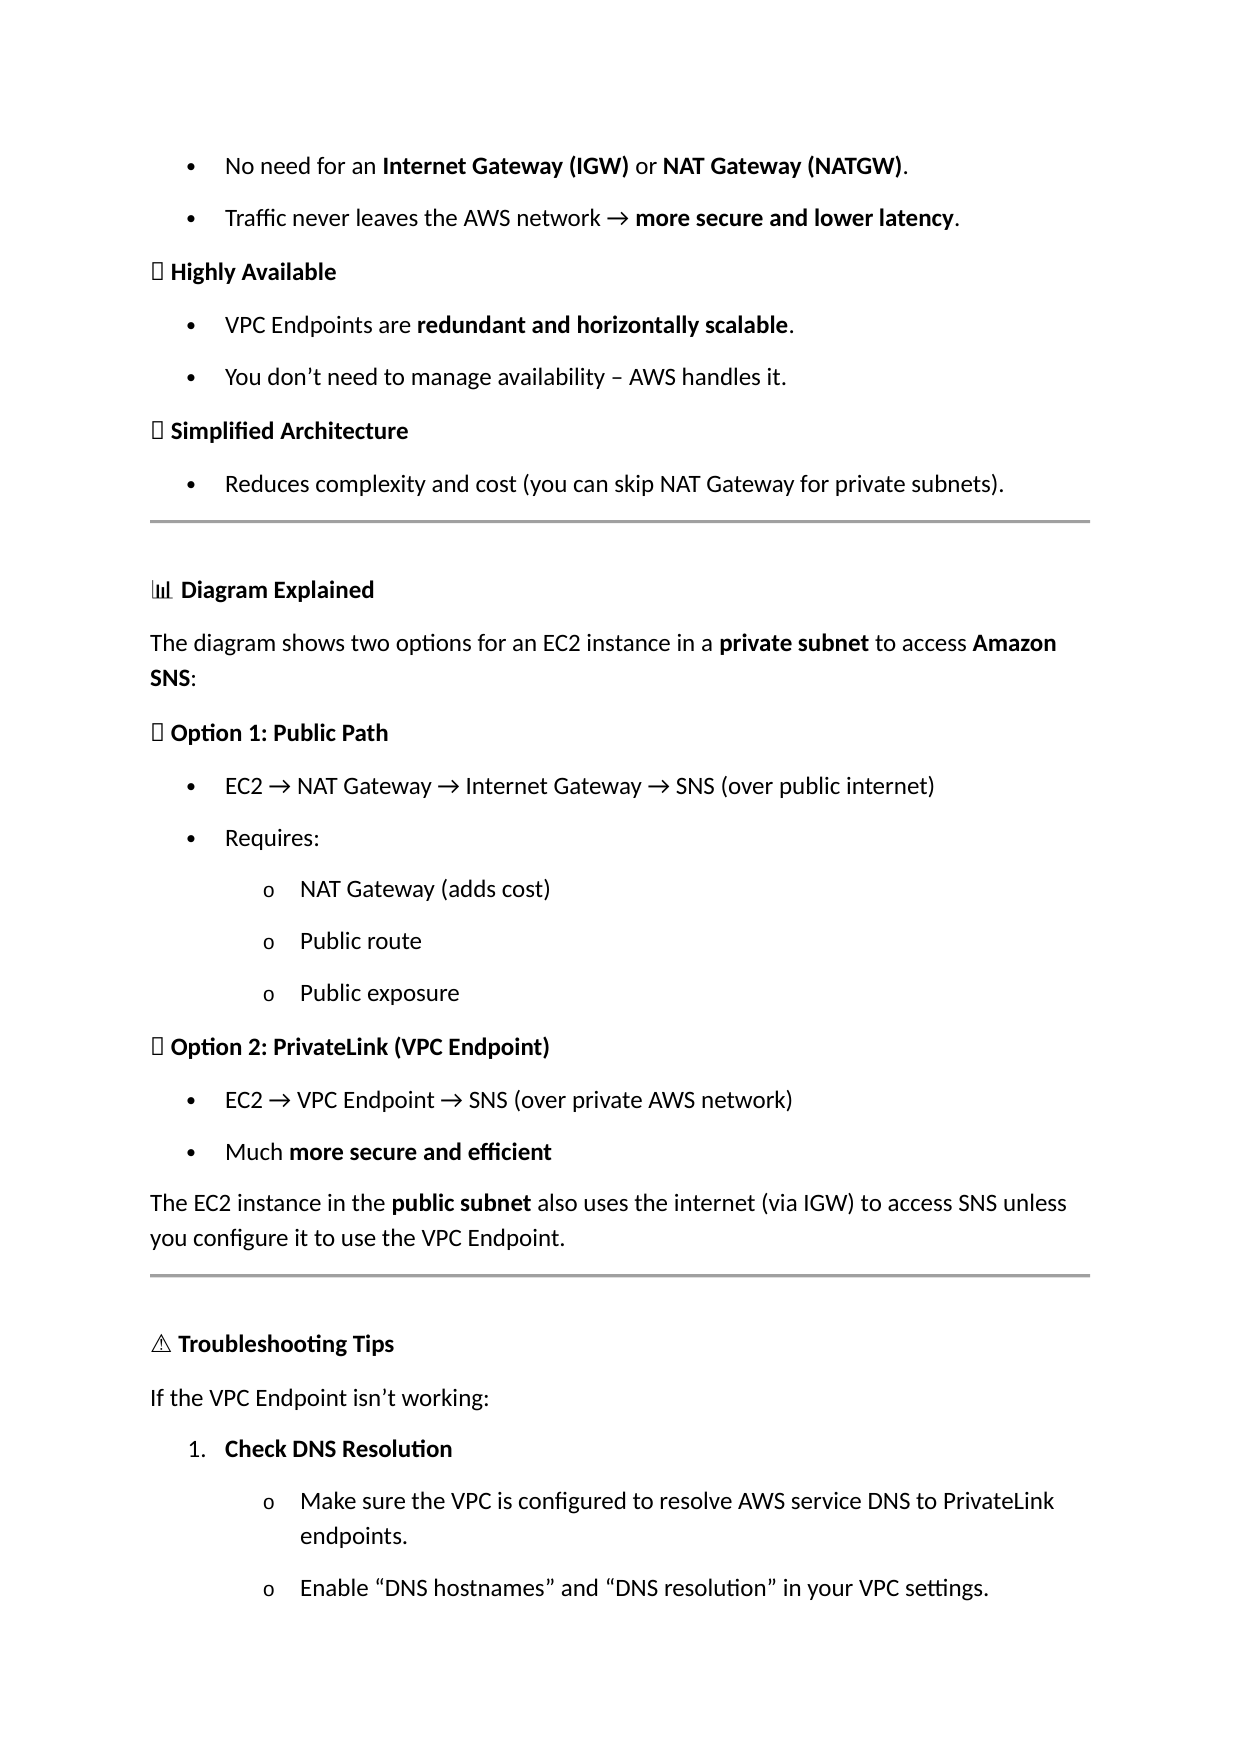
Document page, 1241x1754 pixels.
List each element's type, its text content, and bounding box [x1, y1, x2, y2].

text The EC2 instance in the public subnet also uses the internet (via IGW) to access SNS unless you configure it to use the VPC Endpoint. [150, 1187, 1090, 1253]
text The diagram shows two options for an EC2 instance in a private subnet to access Amazon SNS: [150, 627, 1090, 693]
list Much more secure and efficient [187, 1136, 1090, 1166]
list No need for an Internet Gateway (IGW) or NAT Gateway (NATGW). [187, 150, 1090, 181]
list NAT Gateway (adds cost) [262, 873, 1090, 904]
text ✅ Simplified Architecture [150, 412, 1090, 447]
list Make sure the VPC is configured to resolve AWS service DNS to PrivateLink endpoints. [262, 1485, 1090, 1551]
text ✅ Highly Available [150, 253, 1090, 287]
list You don’t need to manage availability – AWS handles it. [187, 361, 1090, 391]
list Enable “DNS hostnames” and “DNS resolution” in your VPC settings. [262, 1572, 1090, 1602]
text ⚠️ Troubleshooting Tips [150, 1326, 1090, 1360]
list Requires: [187, 822, 1090, 852]
text 📊 Diagram Explained [150, 572, 1090, 606]
text 🔸 Option 2: PrivateLink (VPC Endpoint) [150, 1028, 1090, 1062]
list Check DNS Resolution [187, 1433, 1090, 1464]
text 🔸 Option 1: Public Path [150, 714, 1090, 748]
list Public exposure [262, 977, 1090, 1007]
list EC2 → NAT Gateway → Internet Gateway → SNS (over public internet) [187, 770, 1090, 801]
list EC2 → VPC Endpoint → SNS (over private AWS network) [187, 1084, 1090, 1115]
list Reduces complexity and cost (you can skip NAT Gateway for private subnets). [187, 468, 1090, 499]
text If the VPC Endpoint isn’t working: [150, 1382, 1090, 1412]
list Traffic never leaves the AWS network → more secure and lower latency. [187, 202, 1090, 232]
list Public route [262, 925, 1090, 956]
list VPC Endpoints are redundant and horizontally scalable. [187, 309, 1090, 340]
